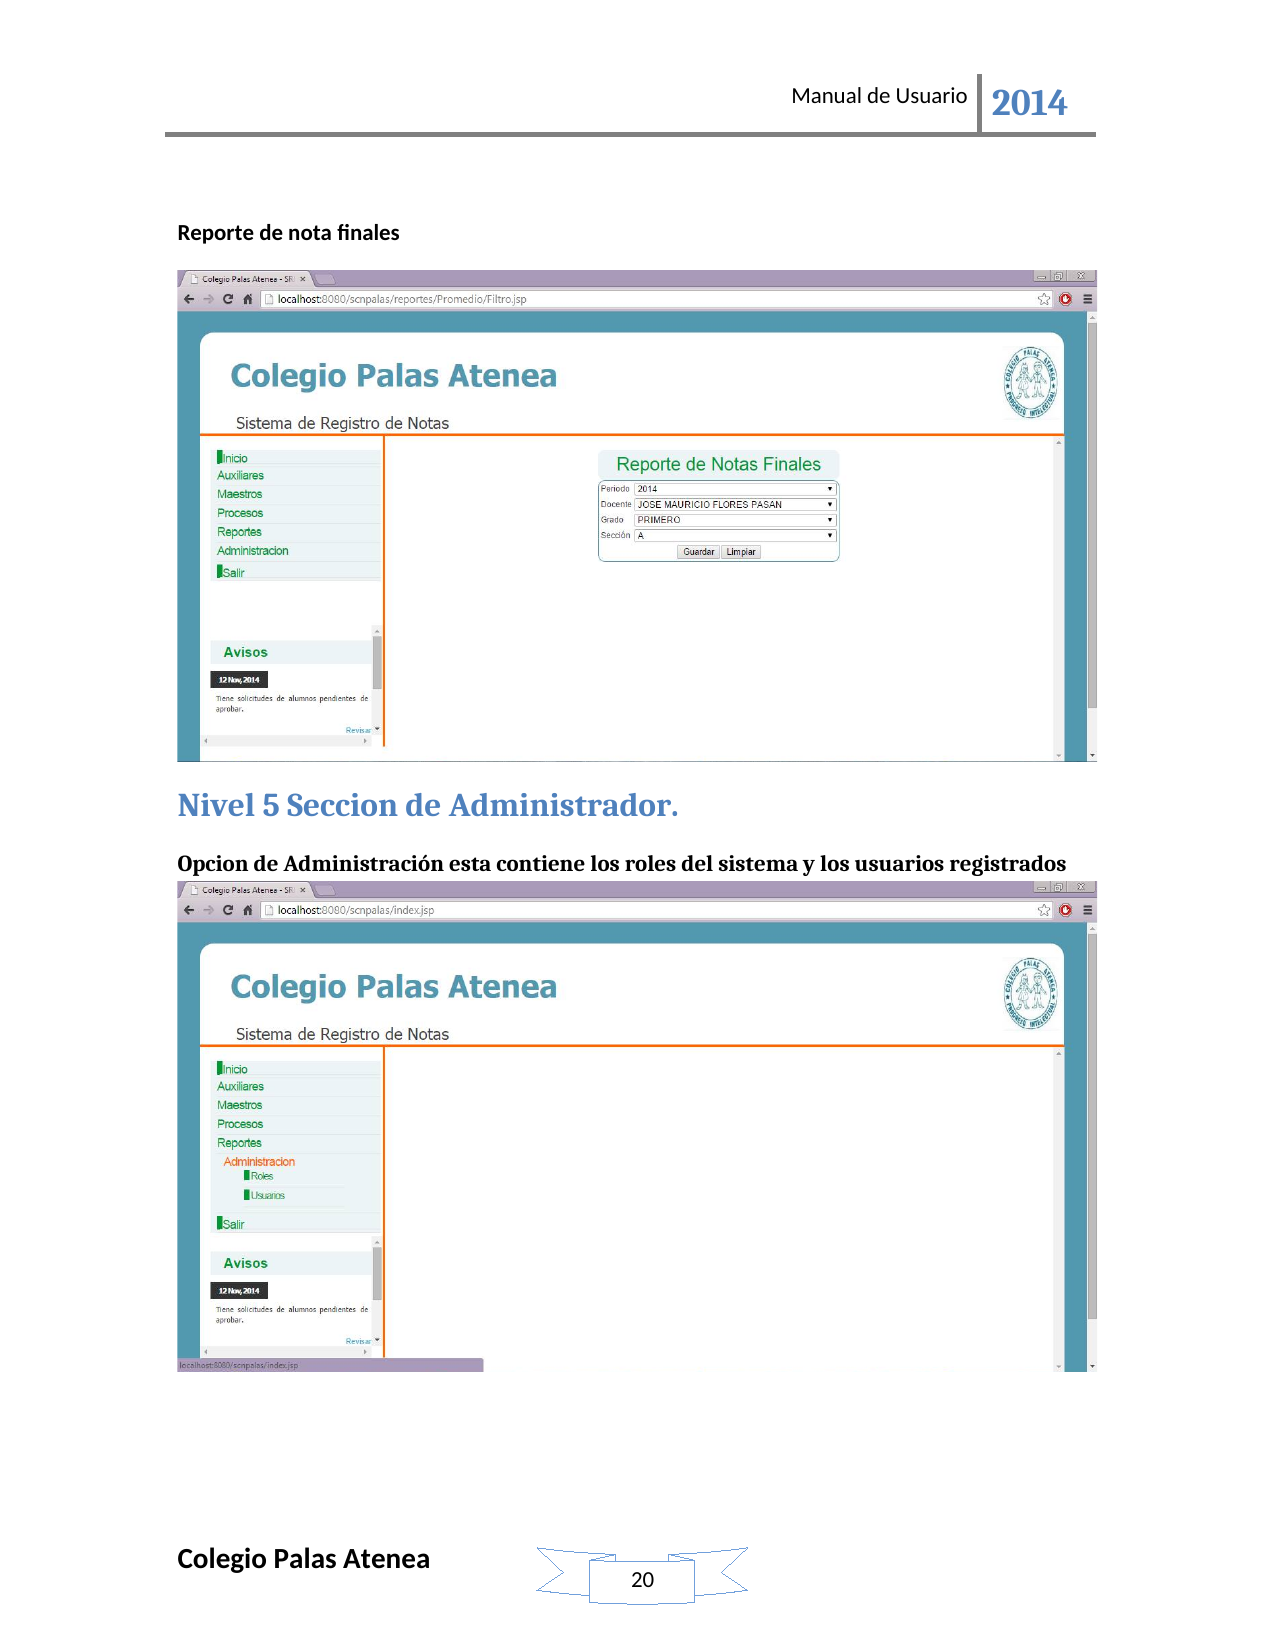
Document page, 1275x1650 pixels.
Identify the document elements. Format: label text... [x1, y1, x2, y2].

text Nivel 5 Seccion de Administrador. [177, 786, 1107, 824]
picture [177, 270, 1098, 762]
picture [177, 881, 1098, 1372]
text Opcion de Administración esta contiene los roles del sistema y los usuarios registrados [177, 851, 1107, 877]
text Reporte de nota finales [177, 218, 1107, 246]
